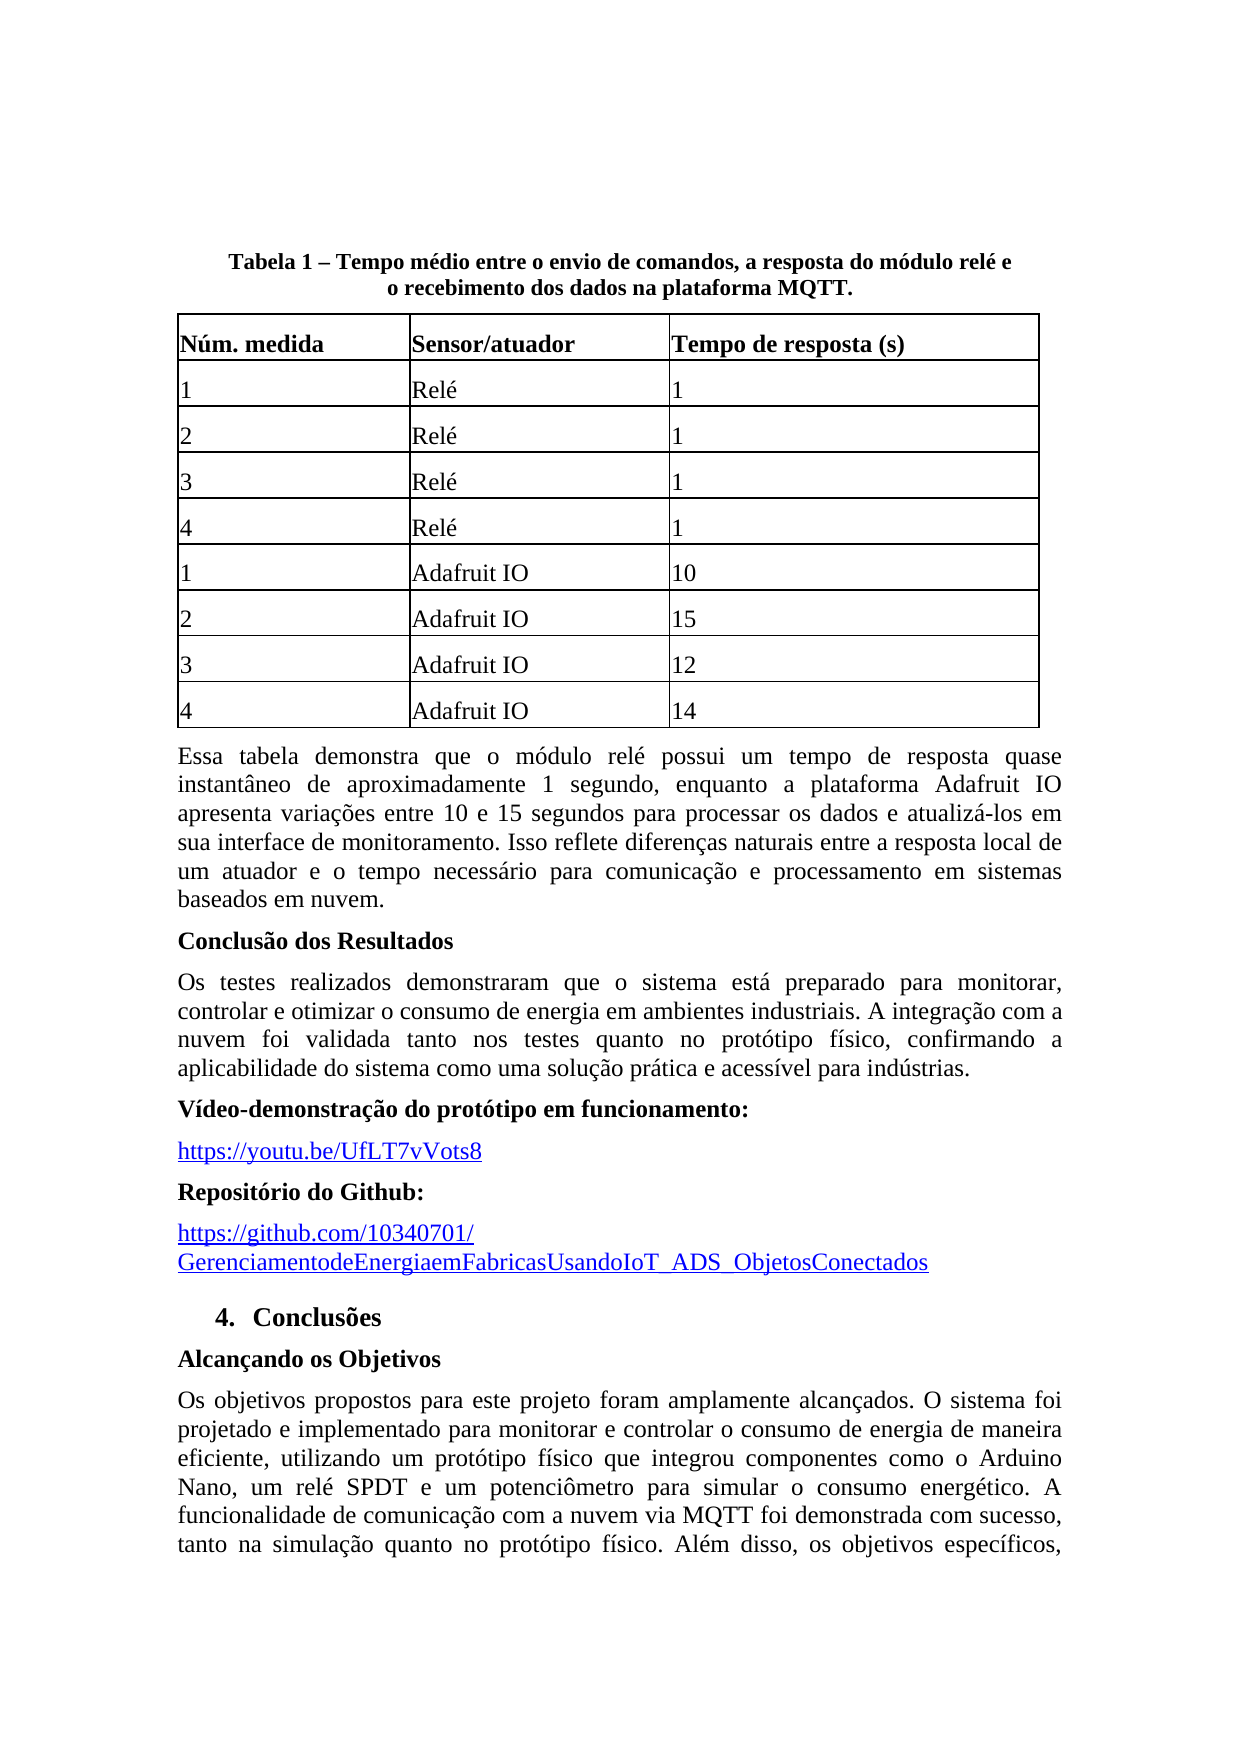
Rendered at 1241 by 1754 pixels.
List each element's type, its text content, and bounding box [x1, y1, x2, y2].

table_cell 12 [670, 636, 1038, 681]
table_cell 1 [670, 453, 1038, 497]
text Tabela 1 – Tempo médio entre o envio de comandos, a resposta do módulo relé e o recebimento dos dados na plataforma MQTT. [224, 248, 1016, 301]
table_cell 14 [670, 682, 1038, 727]
table_cell 1 [670, 499, 1038, 543]
table_cell Relé [411, 407, 669, 451]
text Alcançando os Objetivos [177, 1344, 1063, 1373]
table_cell 1 [179, 545, 409, 589]
table_cell Adafruit IO [411, 545, 669, 589]
table_cell 4 [179, 499, 409, 543]
text https://youtu.be/UfLT7vVots8 [177, 1136, 1063, 1164]
table_header Núm. medida [179, 315, 409, 359]
text Vídeo-demonstração do protótipo em funcionamento: [177, 1094, 1063, 1123]
table_cell Relé [411, 499, 669, 543]
table_cell Adafruit IO [411, 591, 669, 635]
text Os testes realizados demonstraram que o sistema está preparado para monitorar, controlar e otimizar o consumo de energia em ambientes industriais. A integração com a nuvem foi validada tanto nos testes quanto no protótipo físico, confirmando a aplicabilidade do sistema como uma solução prática e acessível para indústrias. [177, 967, 1063, 1082]
table_header Sensor/atuador [411, 315, 669, 359]
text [177, 1386, 1063, 1558]
table_cell 2 [179, 591, 409, 635]
table_cell Relé [411, 361, 669, 405]
table_cell 3 [179, 453, 409, 497]
table_cell 4 [179, 682, 409, 727]
subtitle Conclusões [215, 1301, 1063, 1332]
table_cell 3 [179, 636, 409, 681]
table_cell 15 [670, 591, 1038, 635]
table_cell Relé [411, 453, 669, 497]
table_header Tempo de resposta (s) [670, 315, 1038, 359]
table_cell 1 [179, 361, 409, 405]
table_cell 1 [670, 361, 1038, 405]
text Repositório do Github: [177, 1177, 1063, 1206]
table_cell Adafruit IO [411, 682, 669, 727]
table_cell 10 [670, 545, 1038, 589]
text https://github.com/10340701/GerenciamentodeEnergiaemFabricasUsandoIoT_ADS_ObjetosConectados [177, 1218, 1063, 1276]
text Essa tabela demonstra que o módulo relé possui um tempo de resposta quase instantâneo de aproximadamente 1 segundo, enquanto a plataforma Adafruit IO apresenta variações entre 10 e 15 segundos para processar os dados e atualizá-los em sua interface de monitoramento. Isso reflete diferenças naturais entre a resposta local de um atuador e o tempo necessário para comunicação e processamento em sistemas baseados em nuvem. [177, 741, 1063, 913]
table_cell Adafruit IO [411, 636, 669, 681]
text Conclusão dos Resultados [177, 926, 1063, 954]
table_cell 1 [670, 407, 1038, 451]
table_cell 2 [179, 407, 409, 451]
